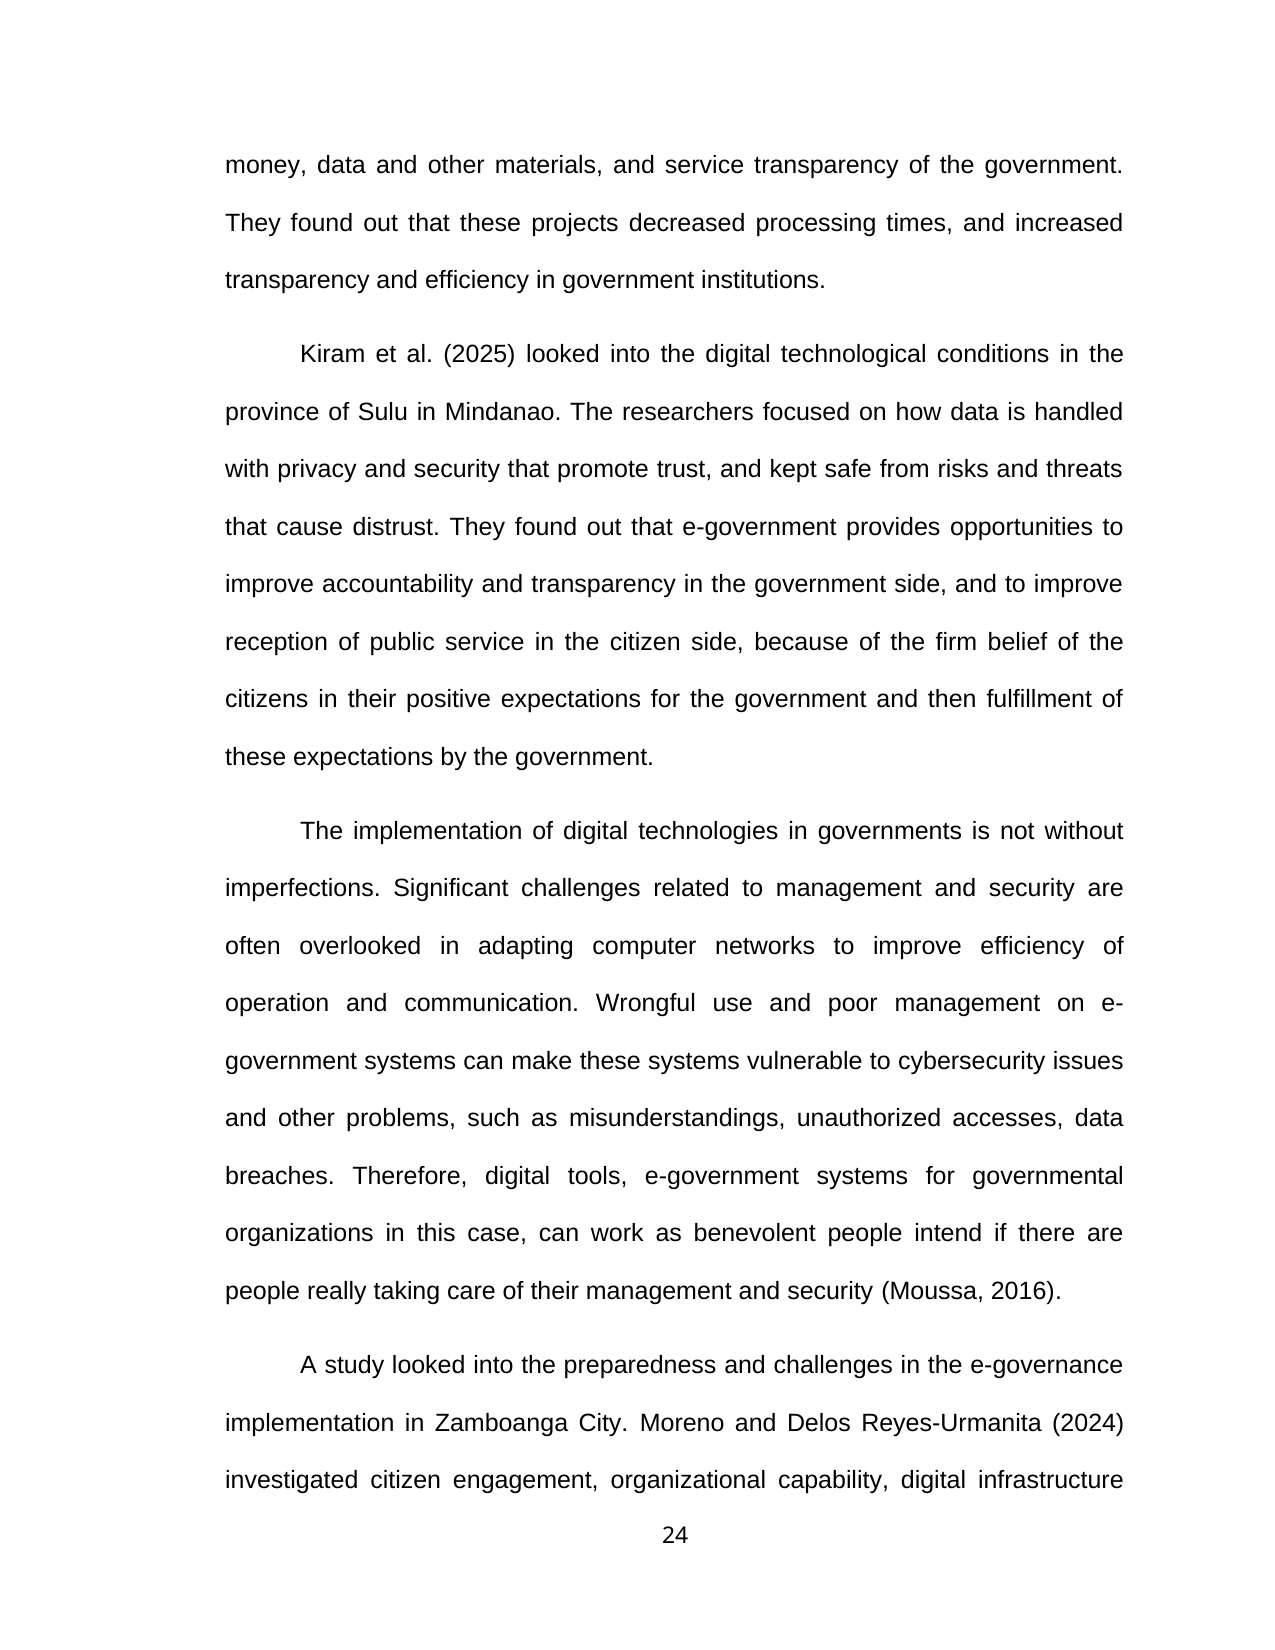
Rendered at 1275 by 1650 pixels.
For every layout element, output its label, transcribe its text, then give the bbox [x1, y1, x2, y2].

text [225, 150, 1125, 294]
text Kiram et al. (2025) looked into the digital technological conditions in the province of Sulu in Mindanao. The researchers focused on how data is handled with privacy and security that promote trust, and kept safe from risks and threats that cause distrust. They found out that e-government provides opportunities to improve accountability and transparency in the government side, and to improve reception of public service in the citizen side, because of the firm belief of the citizens in their positive expectations for the government and then fulfillment of these expectations by the government. [225, 339, 1125, 770]
text The implementation of digital technologies in governments is not without imperfections. Significant challenges related to management and security are often overlooked in adapting computer networks to improve efficiency of operation and communication. Wrongful use and poor management on e-government systems can make these systems vulnerable to cybersecurity issues and other problems, such as misunderstandings, unauthorized accesses, data breaches. Therefore, digital tools, e-government systems for governmental organizations in this case, can work as benevolent people intend if there are people really taking care of their management and security (Moussa, 2016). [225, 816, 1125, 1304]
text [225, 1350, 1125, 1494]
